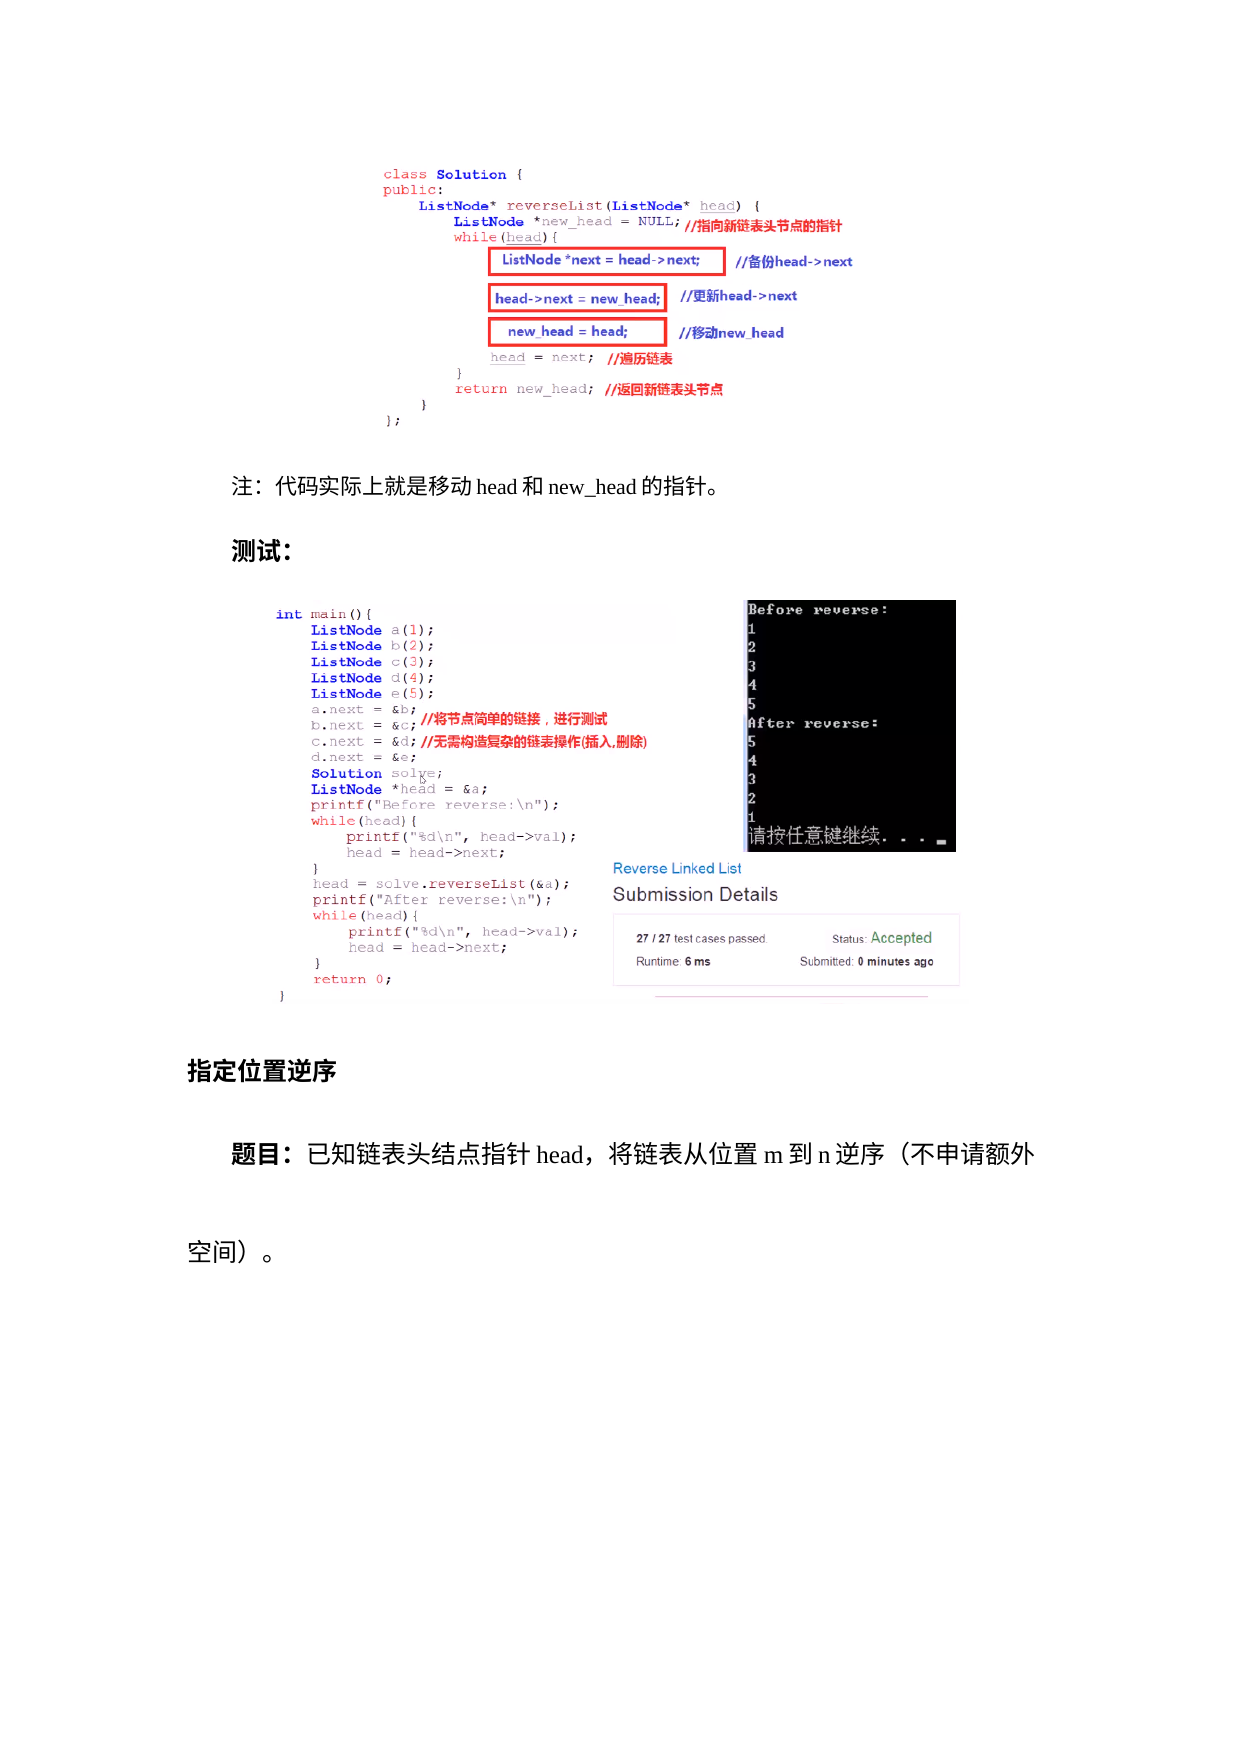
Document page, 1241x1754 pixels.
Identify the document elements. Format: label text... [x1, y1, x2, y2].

text 题目：已知链表头结点指针head，将链表从位置m到n逆序（不申请额外空间）。 [187, 1120, 1053, 1283]
text 注：代码实际上就是移动head和new_head的指针。 [187, 469, 1053, 501]
picture [271, 600, 969, 1004]
picture [346, 162, 894, 446]
subtitle 指定位置逆序 [187, 1037, 1053, 1102]
text 测试： [187, 517, 1053, 582]
